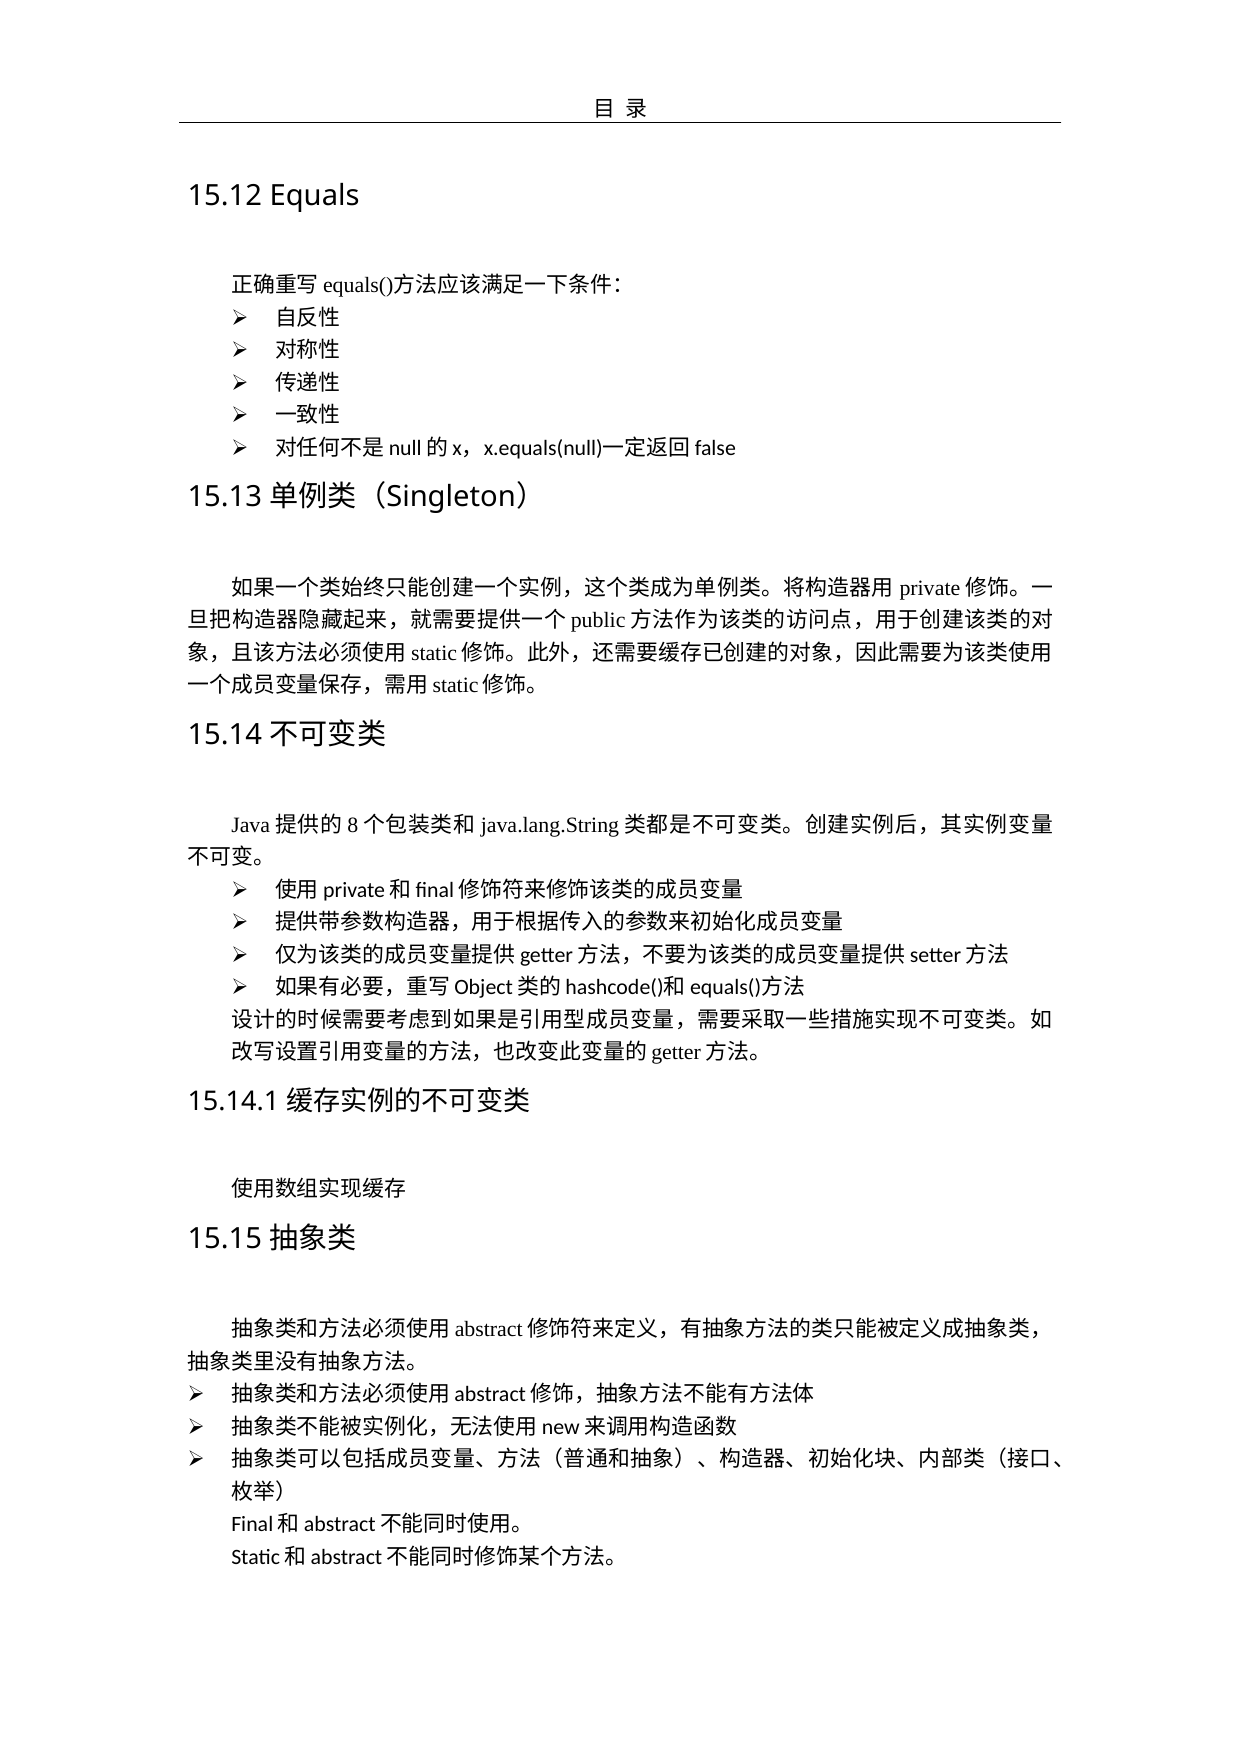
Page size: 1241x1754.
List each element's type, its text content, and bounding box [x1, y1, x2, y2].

list 自反性 [231, 299, 1053, 332]
list 传递性 [231, 364, 1053, 397]
subtitle 抽象类 [187, 1203, 1053, 1268]
subtitle 缓存实例的不可变类 [187, 1066, 1053, 1131]
list 一致性 [231, 397, 1053, 429]
list Final和abstract不能同时使用。 [231, 1506, 1053, 1538]
list 使用private和final修饰符来修饰该类的成员变量 [231, 871, 1053, 904]
text 如果一个类始终只能创建一个实例，这个类成为单例类。将构造器用private修饰。一旦把构造器隐藏起来，就需要提供一个public方法作为该类的访问点，用于创建该类的对象，且该方法必须使用static修饰。此外，还需要缓存已创建的对象，因此需要为该类使用一个成员变量保存，需用static修饰。 [187, 569, 1053, 699]
subtitle Equals [187, 162, 1053, 227]
text 抽象类和方法必须使用abstract修饰符来定义，有抽象方法的类只能被定义成抽象类，抽象类里没有抽象方法。 [187, 1311, 1053, 1376]
list 对任何不是null的x，x.equals(null)一定返回false [231, 429, 1053, 462]
text 设计的时候需要考虑到如果是引用型成员变量，需要采取一些措施实现不可变类。如改写设置引用变量的方法，也改变此变量的getter方法。 [231, 1001, 1053, 1066]
text 使用数组实现缓存 [187, 1171, 1053, 1203]
list 对称性 [231, 332, 1053, 364]
list Static和abstract不能同时修饰某个方法。 [231, 1538, 1053, 1571]
text 正确重写equals()方法应该满足一下条件： [187, 267, 1053, 299]
list 如果有必要，重写Object类的hashcode()和equals()方法 [231, 969, 1053, 1001]
text Java提供的8个包装类和java.lang.String类都是不可变类。创建实例后，其实例变量不可变。 [187, 806, 1053, 871]
list 抽象类可以包括成员变量、方法（普通和抽象）、构造器、初始化块、内部类（接口、枚举） [187, 1441, 1053, 1506]
subtitle 不可变类 [187, 699, 1053, 764]
list 抽象类不能被实例化，无法使用new来调用构造函数 [187, 1408, 1053, 1441]
list 提供带参数构造器，用于根据传入的参数来初始化成员变量 [231, 904, 1053, 936]
list 抽象类和方法必须使用abstract修饰，抽象方法不能有方法体 [187, 1376, 1053, 1408]
subtitle 单例类（Singleton） [187, 462, 1053, 527]
list 仅为该类的成员变量提供getter方法，不要为该类的成员变量提供setter方法 [231, 936, 1053, 969]
